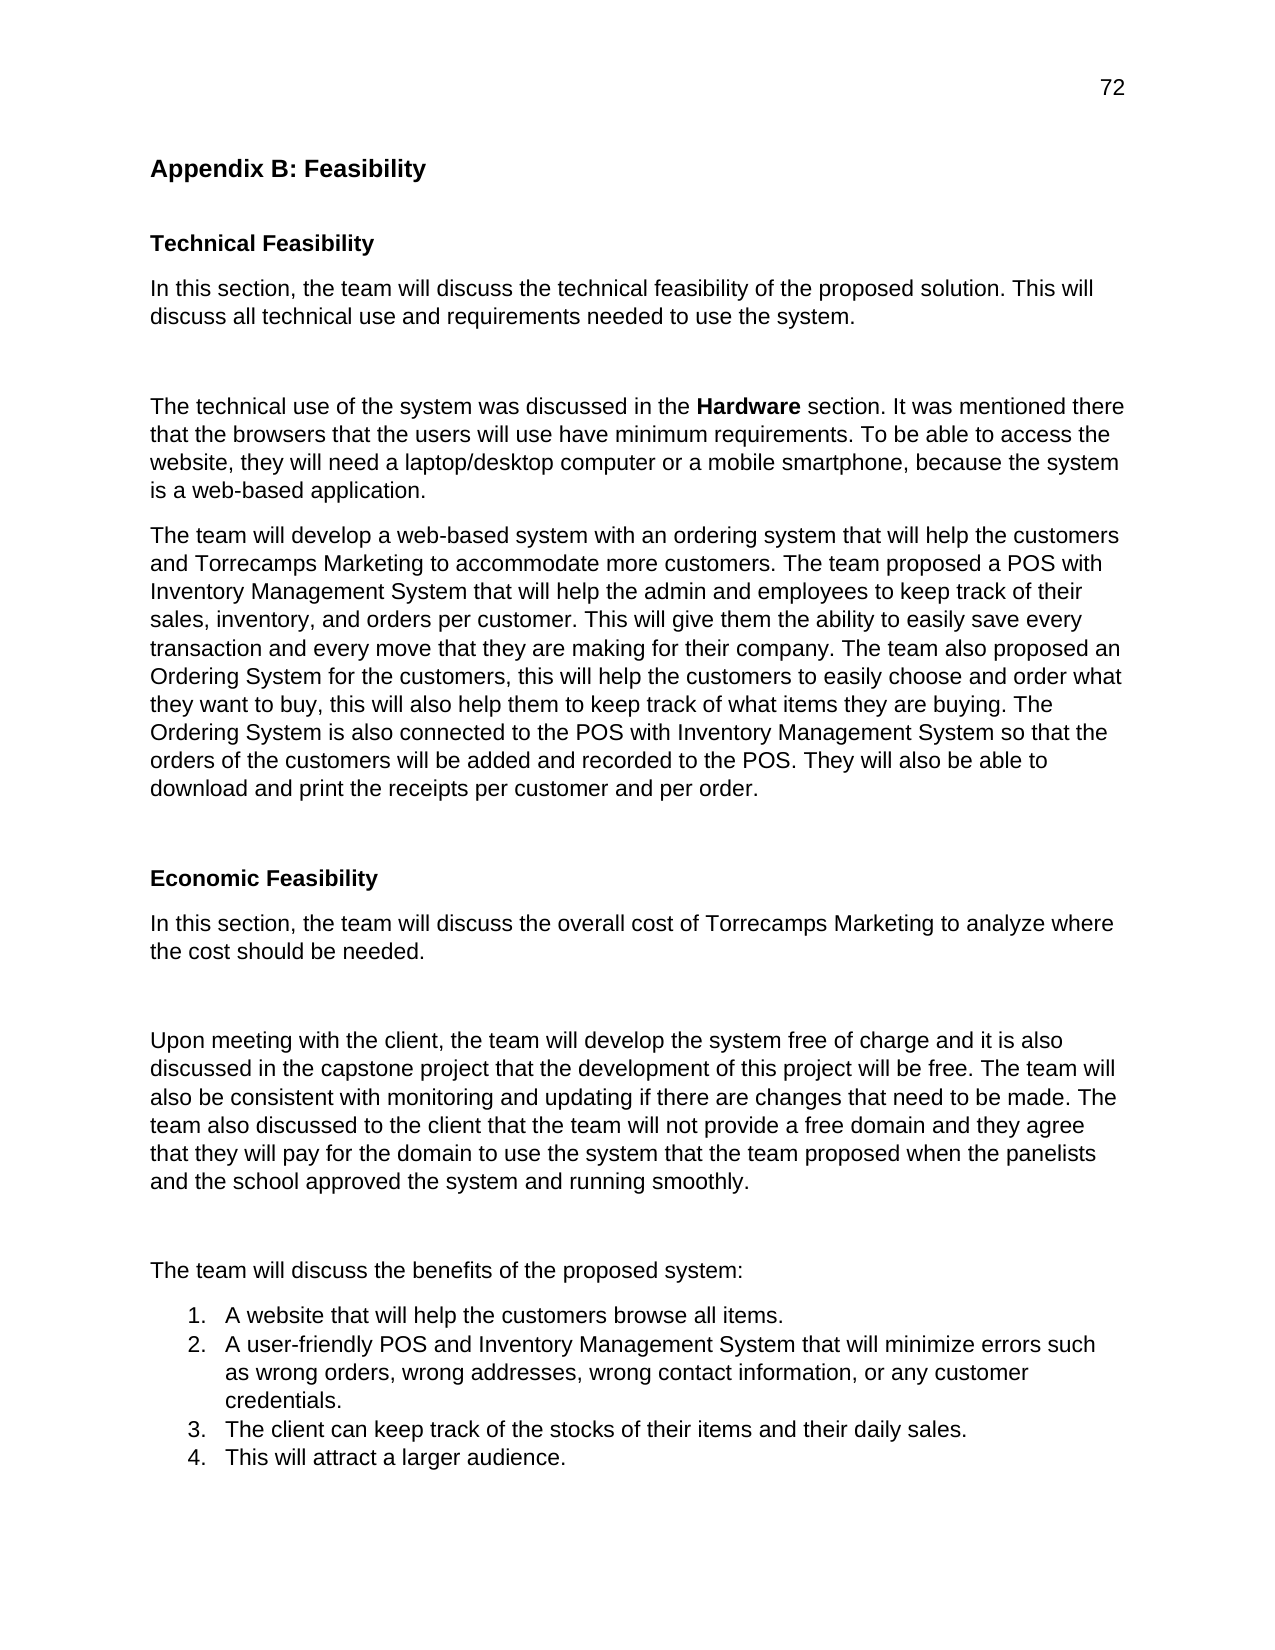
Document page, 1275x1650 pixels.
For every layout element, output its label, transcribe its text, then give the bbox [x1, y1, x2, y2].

list A website that will help the customers browse all items. [187, 1302, 1125, 1328]
text Upon meeting with the client, the team will develop the system free of charge and it is also discussed in the capstone project that the development of this project will be free. The team will also be consistent with monitoring and updating if there are changes that need to be made. The team also discussed to the client that the team will not provide a free domain and they agree that they will pay for the domain to use the system that the team proposed when the panelists and the school approved the system and running smoothly. [150, 1027, 1125, 1194]
text Economic Feasibility [150, 865, 1125, 891]
text In this section, the team will discuss the technical feasibility of the proposed solution. This will discuss all technical use and requirements needed to use the system. [150, 275, 1125, 329]
text In this section, the team will discuss the overall cost of Torrecamps Marketing to analyze where the cost should be needed. [150, 909, 1125, 964]
text The technical use of the system was discussed in the Hardware section. It was mentioned there that the browsers that the users will use have minimum requirements. To be able to access the website, they will need a laptop/desktop computer or a mobile smartphone, because the system is a web-based application. [150, 393, 1125, 503]
text The team will develop a web-based system with an ordering system that will help the customers and Torrecamps Marketing to accommodate more customers. The team proposed a POS with Inventory Management System that will help the admin and employees to keep track of their sales, inventory, and orders per customer. This will give them the ability to easily save every transaction and every move that they are making for their company. The team also proposed an Ordering System for the customers, this will help the customers to easily choose and order what they want to buy, this will also help them to keep track of what items they are buying. The Ordering System is also connected to the POS with Inventory Management System so that the orders of the customers will be added and recorded to the POS. They will also be able to download and print the receipts per customer and per order. [150, 522, 1125, 801]
subtitle Appendix B: Feasibility [150, 154, 1125, 183]
list A user-friendly POS and Inventory Management System that will minimize errors such as wrong orders, wrong addresses, wrong contact information, or any customer credentials. [187, 1331, 1125, 1414]
list This will attract a larger audience. [187, 1444, 1125, 1471]
list The client can keep track of the stocks of their items and their daily sales. [187, 1416, 1125, 1442]
text The team will discuss the benefits of the proposed system: [150, 1257, 1125, 1284]
text Technical Feasibility [150, 230, 1125, 257]
